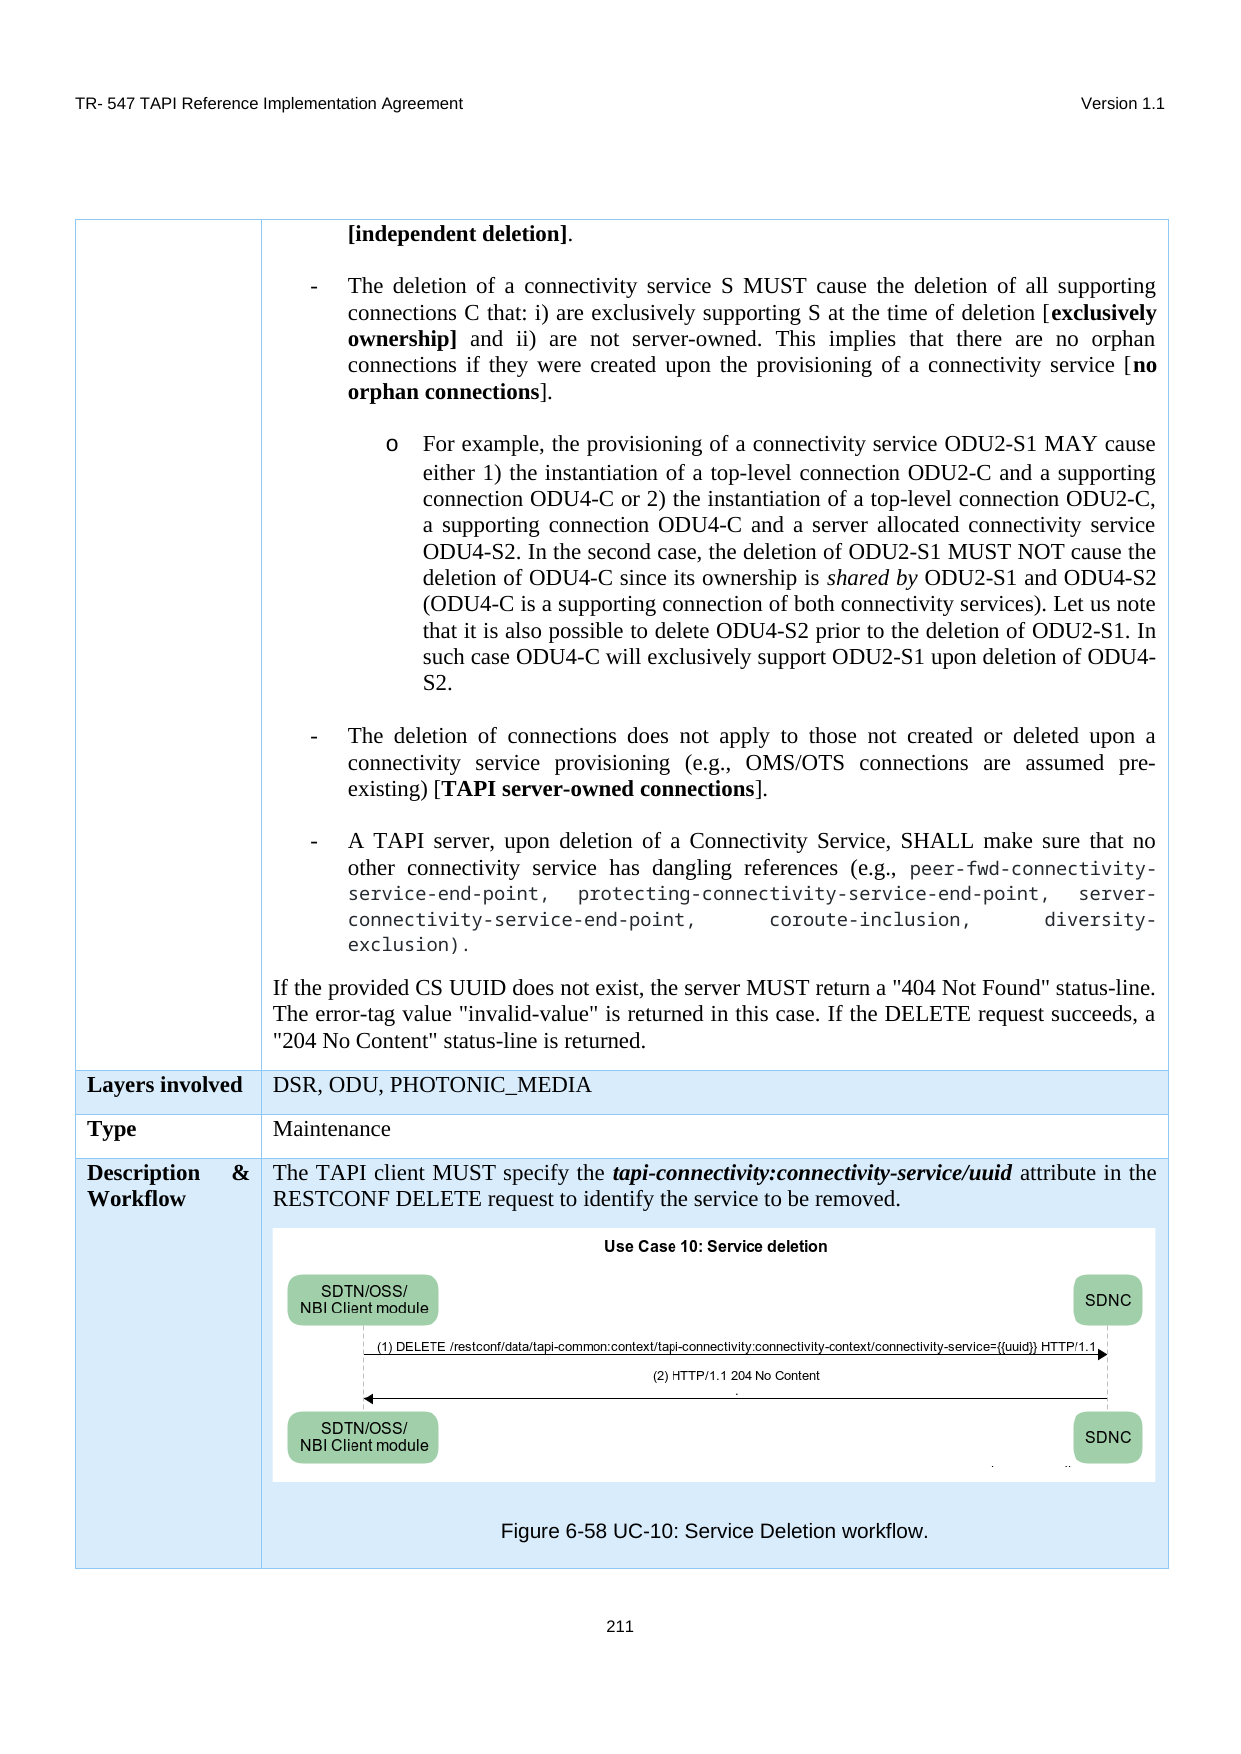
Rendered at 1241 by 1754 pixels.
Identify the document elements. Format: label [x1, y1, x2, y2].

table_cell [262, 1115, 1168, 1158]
picture [272, 1228, 1156, 1482]
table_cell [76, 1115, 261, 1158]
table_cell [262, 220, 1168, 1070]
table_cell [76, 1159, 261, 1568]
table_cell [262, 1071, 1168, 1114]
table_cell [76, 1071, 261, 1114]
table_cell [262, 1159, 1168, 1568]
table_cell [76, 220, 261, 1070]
